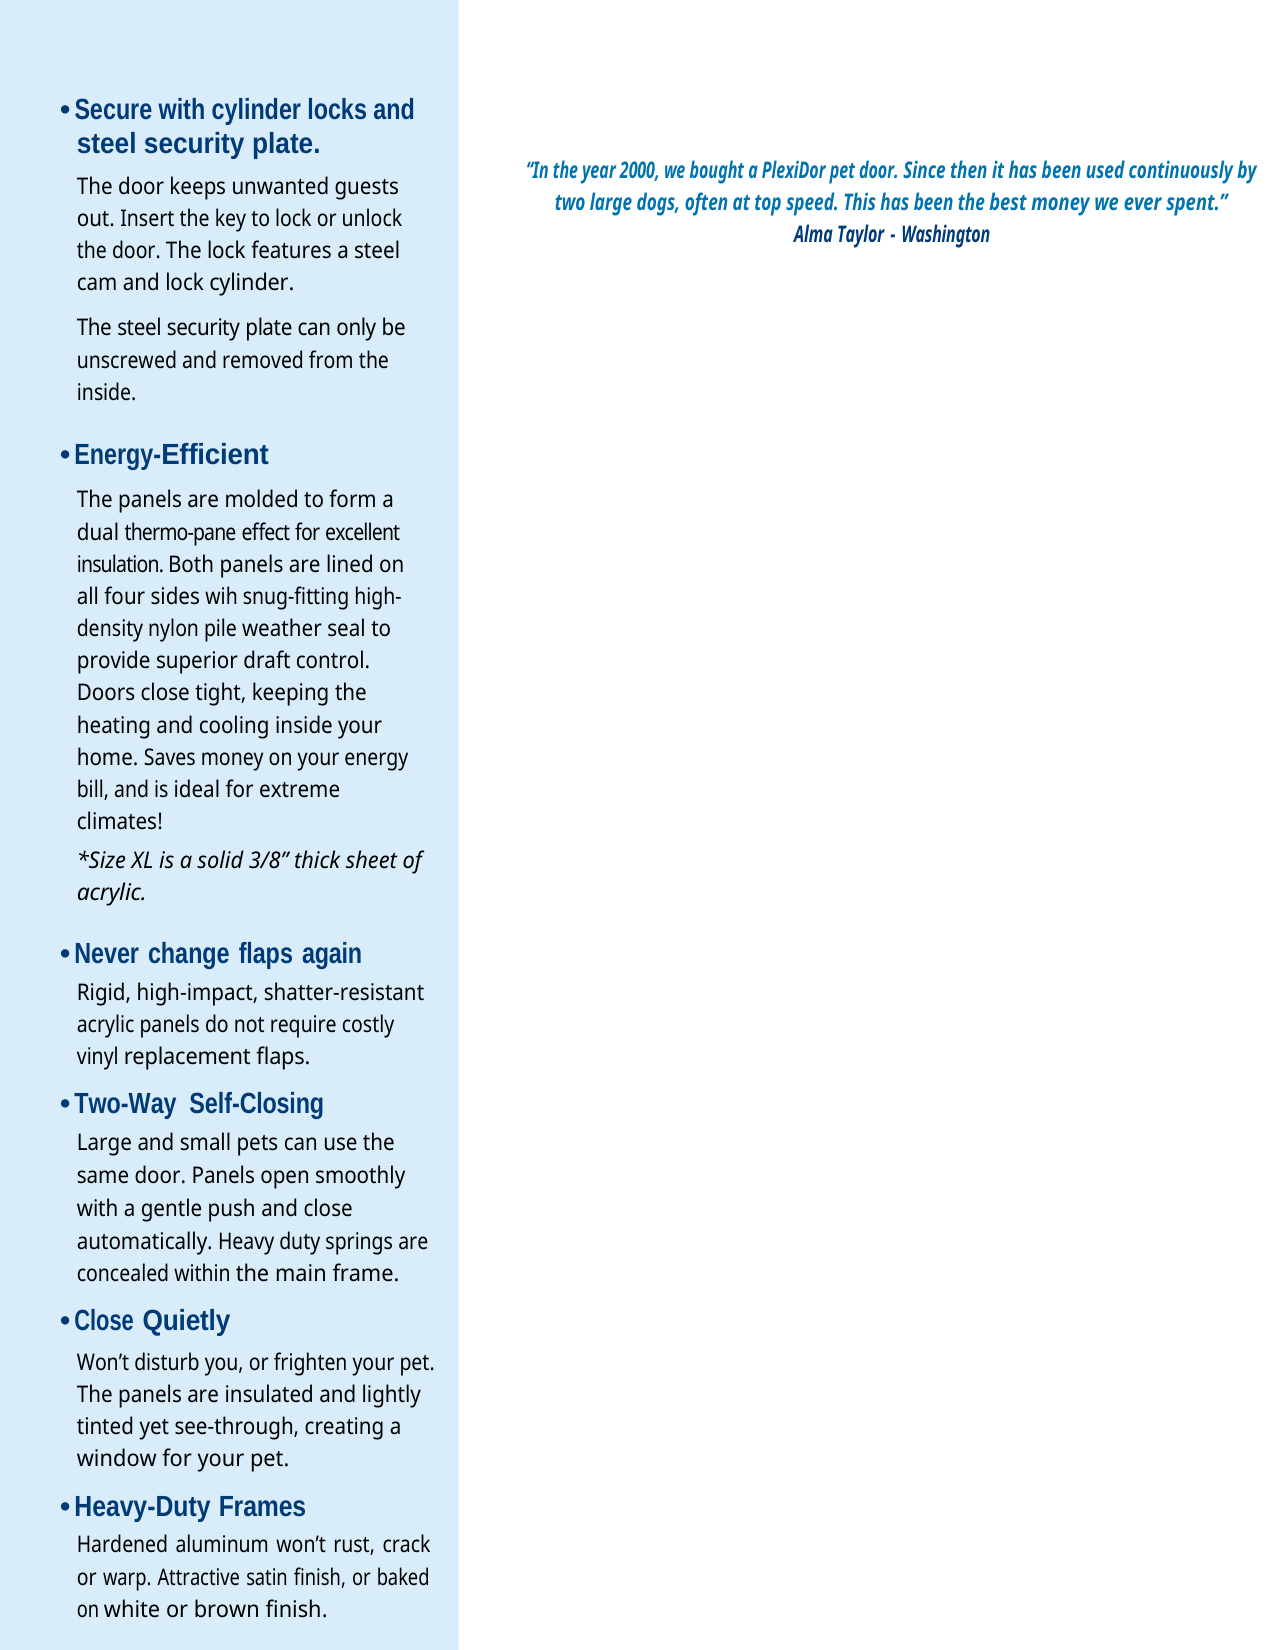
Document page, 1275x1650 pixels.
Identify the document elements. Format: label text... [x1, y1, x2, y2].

text The door keeps unwanted guests out. Insert the key to lock or unlock the door. The lock features a steel cam and lock cylinder. [77, 170, 436, 298]
text Alma Taylor - Washington [514, 218, 1271, 250]
subtitle Secure with cylinder locks and steel security plate. [60, 92, 426, 160]
text “In the year 2000, we bought a PlexiDor pet door. Since then it has been used continuously by two large dogs, often at top speed. This has been the best money we ever spent.” [514, 153, 1268, 217]
text Large and small pets can use the same door. Panels open smoothly with a gentle push and close automatically. Heavy duty springs are concealed within the main frame. [77, 1126, 436, 1289]
subtitle Energy-Efficient [60, 437, 436, 471]
text The panels are molded to form a dual thermo-pane effect for excellent insulation. Both panels are lined on all four sides wih snug-fitting high-density nylon pile weather seal to provide superior draft control. Doors close tight, keeping the heating and cooling inside your home. Saves money on your energy bill, and is ideal for extreme climates! [77, 483, 427, 836]
text *Size XL is a solid 3/8” thick sheet of acrylic. [77, 844, 422, 908]
subtitle Never change flaps again [60, 936, 436, 969]
text Won’t disturb you, or frighten your pet. The panels are insulated and lightly tinted yet see-through, creating a window for your pet. [77, 1345, 436, 1473]
text The steel security plate can only be unscrewed and removed from the inside. [77, 311, 436, 407]
text Hardened aluminum won’t rust, crack or warp. Attractive satin finish, or baked on white or brown finish. [77, 1528, 430, 1624]
text Rigid, high-impact, shatter-resistant acrylic panels do not require costly vinyl replacement flaps. [77, 976, 436, 1071]
subtitle Close Quietly [60, 1303, 436, 1337]
subtitle Heavy-Duty Frames [60, 1489, 436, 1522]
subtitle Two-Way Self-Closing [60, 1087, 436, 1120]
